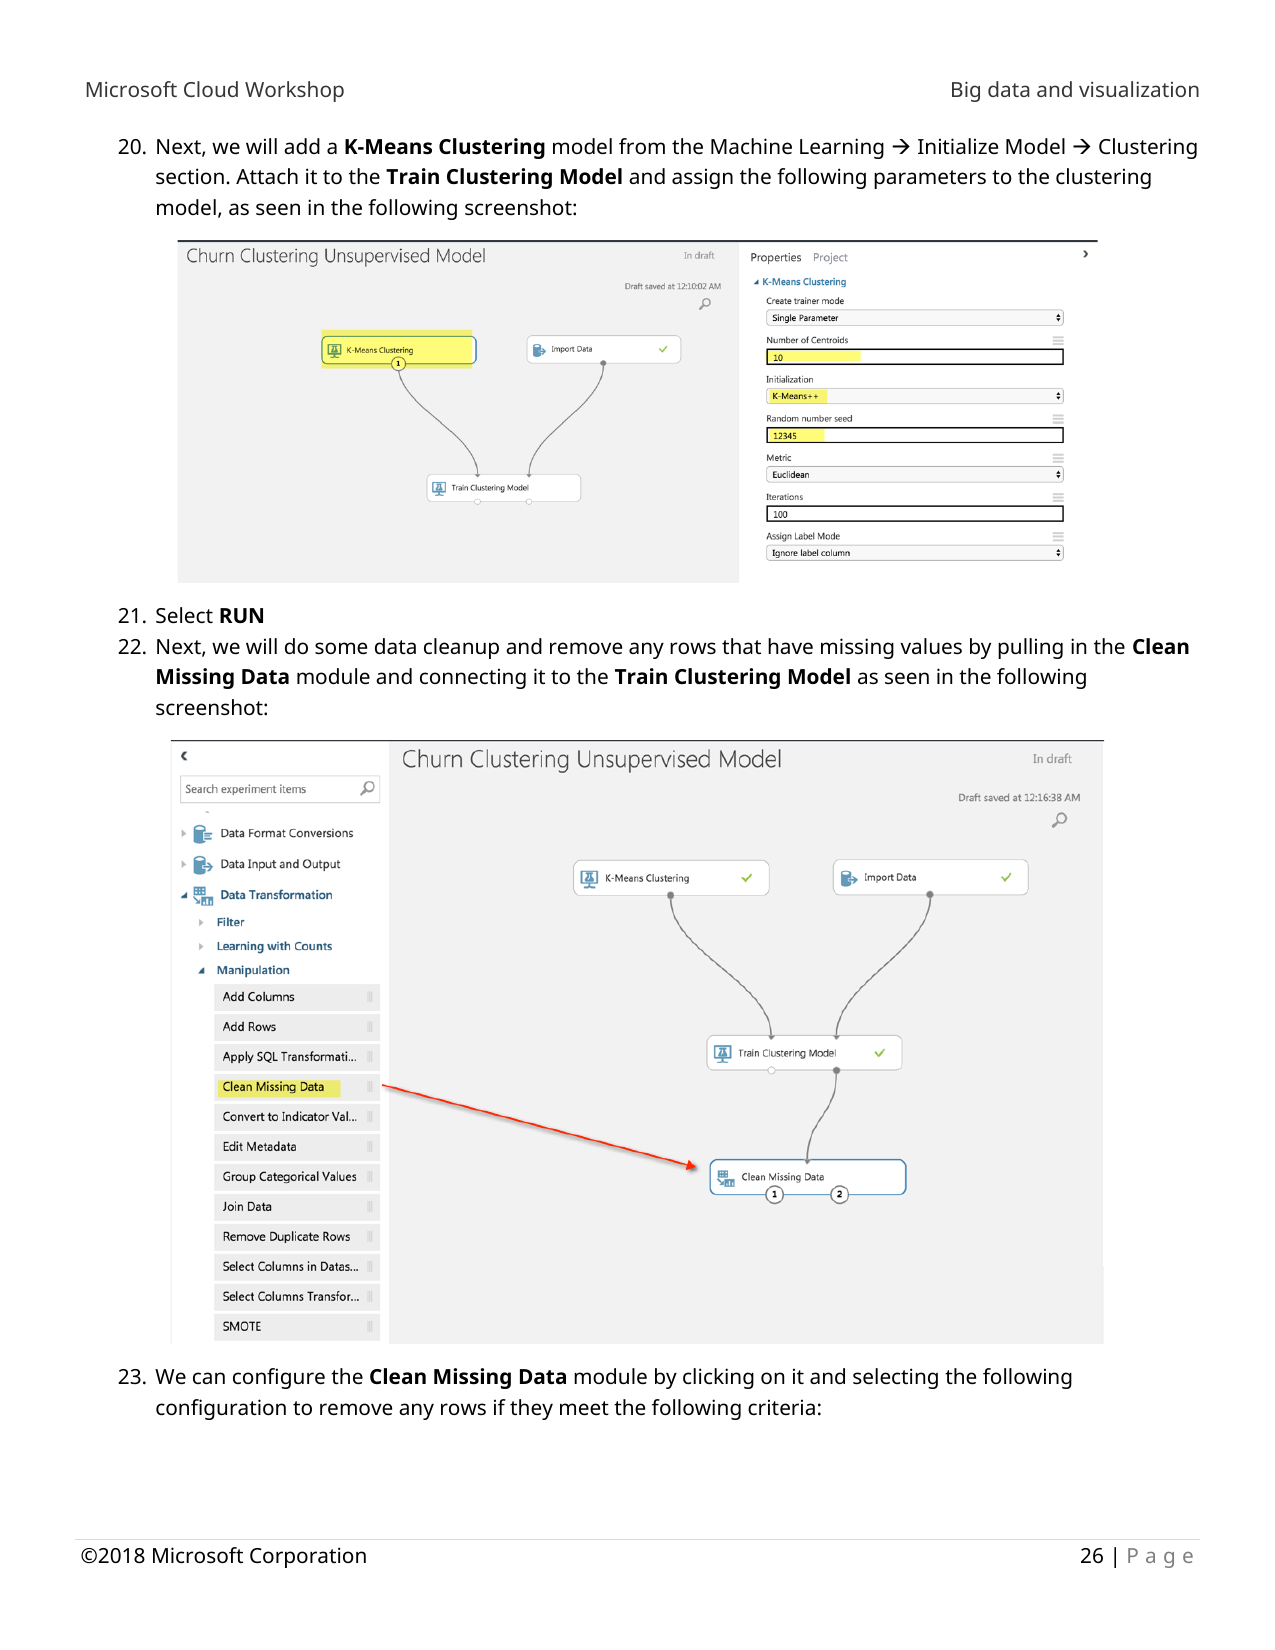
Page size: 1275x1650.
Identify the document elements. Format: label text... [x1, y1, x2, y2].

list Select RUN [118, 601, 1200, 629]
list Next, we will do some data cleanup and remove any rows that have missing values by pulling in the Clean Missing Data module and connecting it to the Train Clustering Model as seen in the following screenshot: [118, 632, 1200, 721]
list We can configure the Clean Missing Data module by clicking on it and selecting the following configuration to remove any rows if they meet the following criteria: [118, 1362, 1200, 1421]
list Next, we will add a K-Means Clustering model from the Machine Learning Initialize Model Clustering section. Attach it to the Train Clustering Model and assign the following parameters to the clustering model, as seen in the following screenshot: [118, 132, 1200, 222]
picture [170, 740, 1105, 1344]
picture [177, 240, 1098, 583]
